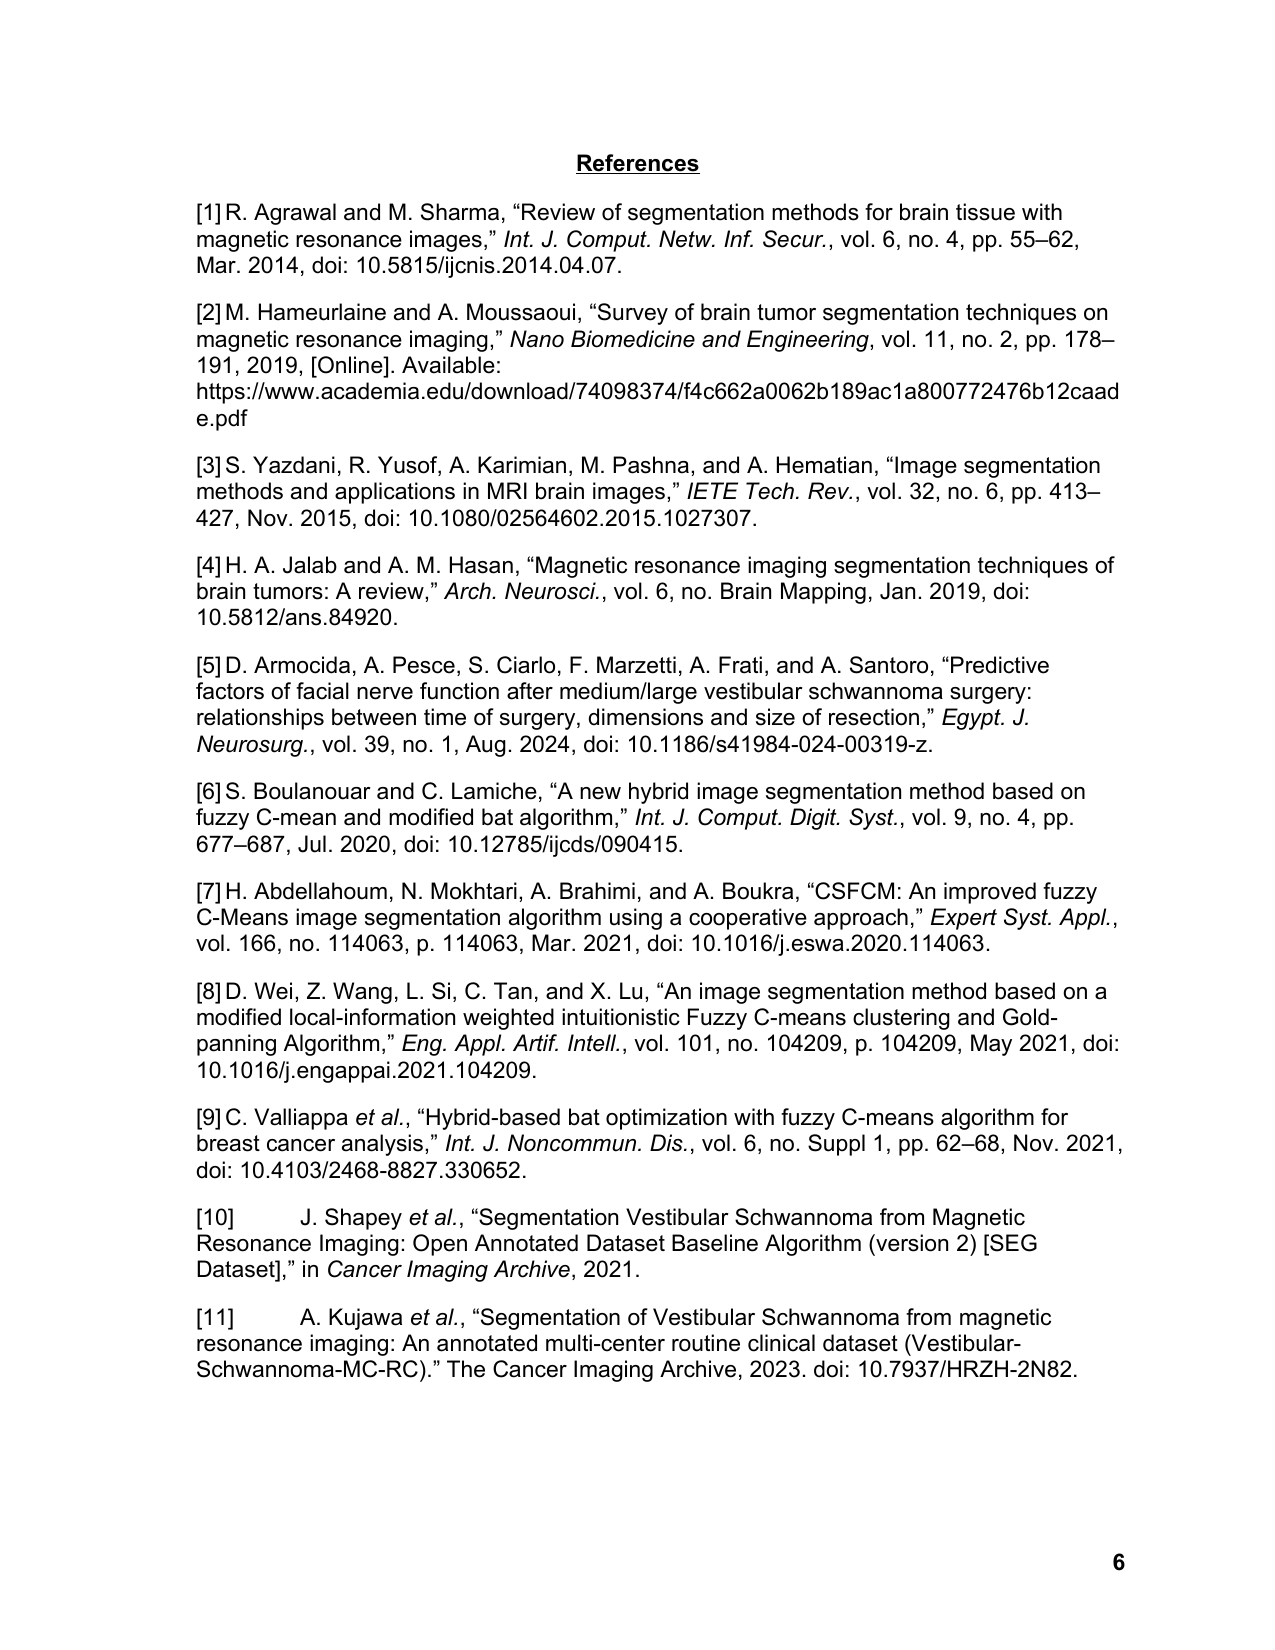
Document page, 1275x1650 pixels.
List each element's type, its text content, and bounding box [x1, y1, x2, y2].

text [3] S. Yazdani, R. Yusof, A. Karimian, M. Pashna, and A. Hematian, “Image segmentation methods and applications in MRI brain images,” IETE Tech. Rev., vol. 32, no. 6, pp. 413–427, Nov. 2015, doi: 10.1080/02564602.2015.1027307. [196, 452, 1125, 531]
text [1] R. Agrawal and M. Sharma, “Review of segmentation methods for brain tissue with magnetic resonance images,” Int. J. Comput. Netw. Inf. Secur., vol. 6, no. 4, pp. 55–62, Mar. 2014, doi: 10.5815/ijcnis.2014.04.07. [196, 199, 1125, 278]
text [11] A. Kujawa et al., “Segmentation of Vestibular Schwannoma from magnetic resonance imaging: An annotated multi-center routine clinical dataset (Vestibular-Schwannoma-MC-RC).” The Cancer Imaging Archive, 2023. doi: 10.7937/HRZH-2N82. [196, 1304, 1125, 1383]
text [9] C. Valliappa et al., “Hybrid-based bat optimization with fuzzy C-means algorithm for breast cancer analysis,” Int. J. Noncommun. Dis., vol. 6, no. Suppl 1, pp. 62–68, Nov. 2021, doi: 10.4103/2468-8827.330652. [196, 1104, 1125, 1183]
text [2] M. Hameurlaine and A. Moussaoui, “Survey of brain tumor segmentation techniques on magnetic resonance imaging,” Nano Biomedicine and Engineering, vol. 11, no. 2, pp. 178–191, 2019, [Online]. Available: https://www.academia.edu/download/74098374/f4c662a0062b189ac1a800772476b12caade.pdf [196, 299, 1125, 431]
text [8] D. Wei, Z. Wang, L. Si, C. Tan, and X. Lu, “An image segmentation method based on a modified local-information weighted intuitionistic Fuzzy C-means clustering and Gold-panning Algorithm,” Eng. Appl. Artif. Intell., vol. 101, no. 104209, p. 104209, May 2021, doi: 10.1016/j.engappai.2021.104209. [196, 978, 1125, 1083]
text References [150, 150, 1125, 176]
text [4] H. A. Jalab and A. M. Hasan, “Magnetic resonance imaging segmentation techniques of brain tumors: A review,” Arch. Neurosci., vol. 6, no. Brain Mapping, Jan. 2019, doi: 10.5812/ans.84920. [196, 552, 1125, 631]
text [5] D. Armocida, A. Pesce, S. Ciarlo, F. Marzetti, A. Frati, and A. Santoro, “Predictive factors of facial nerve function after medium/large vestibular schwannoma surgery: relationships between time of surgery, dimensions and size of resection,” Egypt. J. Neurosurg., vol. 39, no. 1, Aug. 2024, doi: 10.1186/s41984-024-00319-z. [196, 652, 1125, 757]
text [6] S. Boulanouar and C. Lamiche, “A new hybrid image segmentation method based on fuzzy C-mean and modified bat algorithm,” Int. J. Comput. Digit. Syst., vol. 9, no. 4, pp. 677–687, Jul. 2020, doi: 10.12785/ijcds/090415. [196, 778, 1125, 857]
text [10] J. Shapey et al., “Segmentation Vestibular Schwannoma from Magnetic Resonance Imaging: Open Annotated Dataset Baseline Algorithm (version 2) [SEG Dataset],” in Cancer Imaging Archive, 2021. [196, 1204, 1125, 1283]
text [7] H. Abdellahoum, N. Mokhtari, A. Brahimi, and A. Boukra, “CSFCM: An improved fuzzy C-Means image segmentation algorithm using a cooperative approach,” Expert Syst. Appl., vol. 166, no. 114063, p. 114063, Mar. 2021, doi: 10.1016/j.eswa.2020.114063. [196, 878, 1125, 957]
